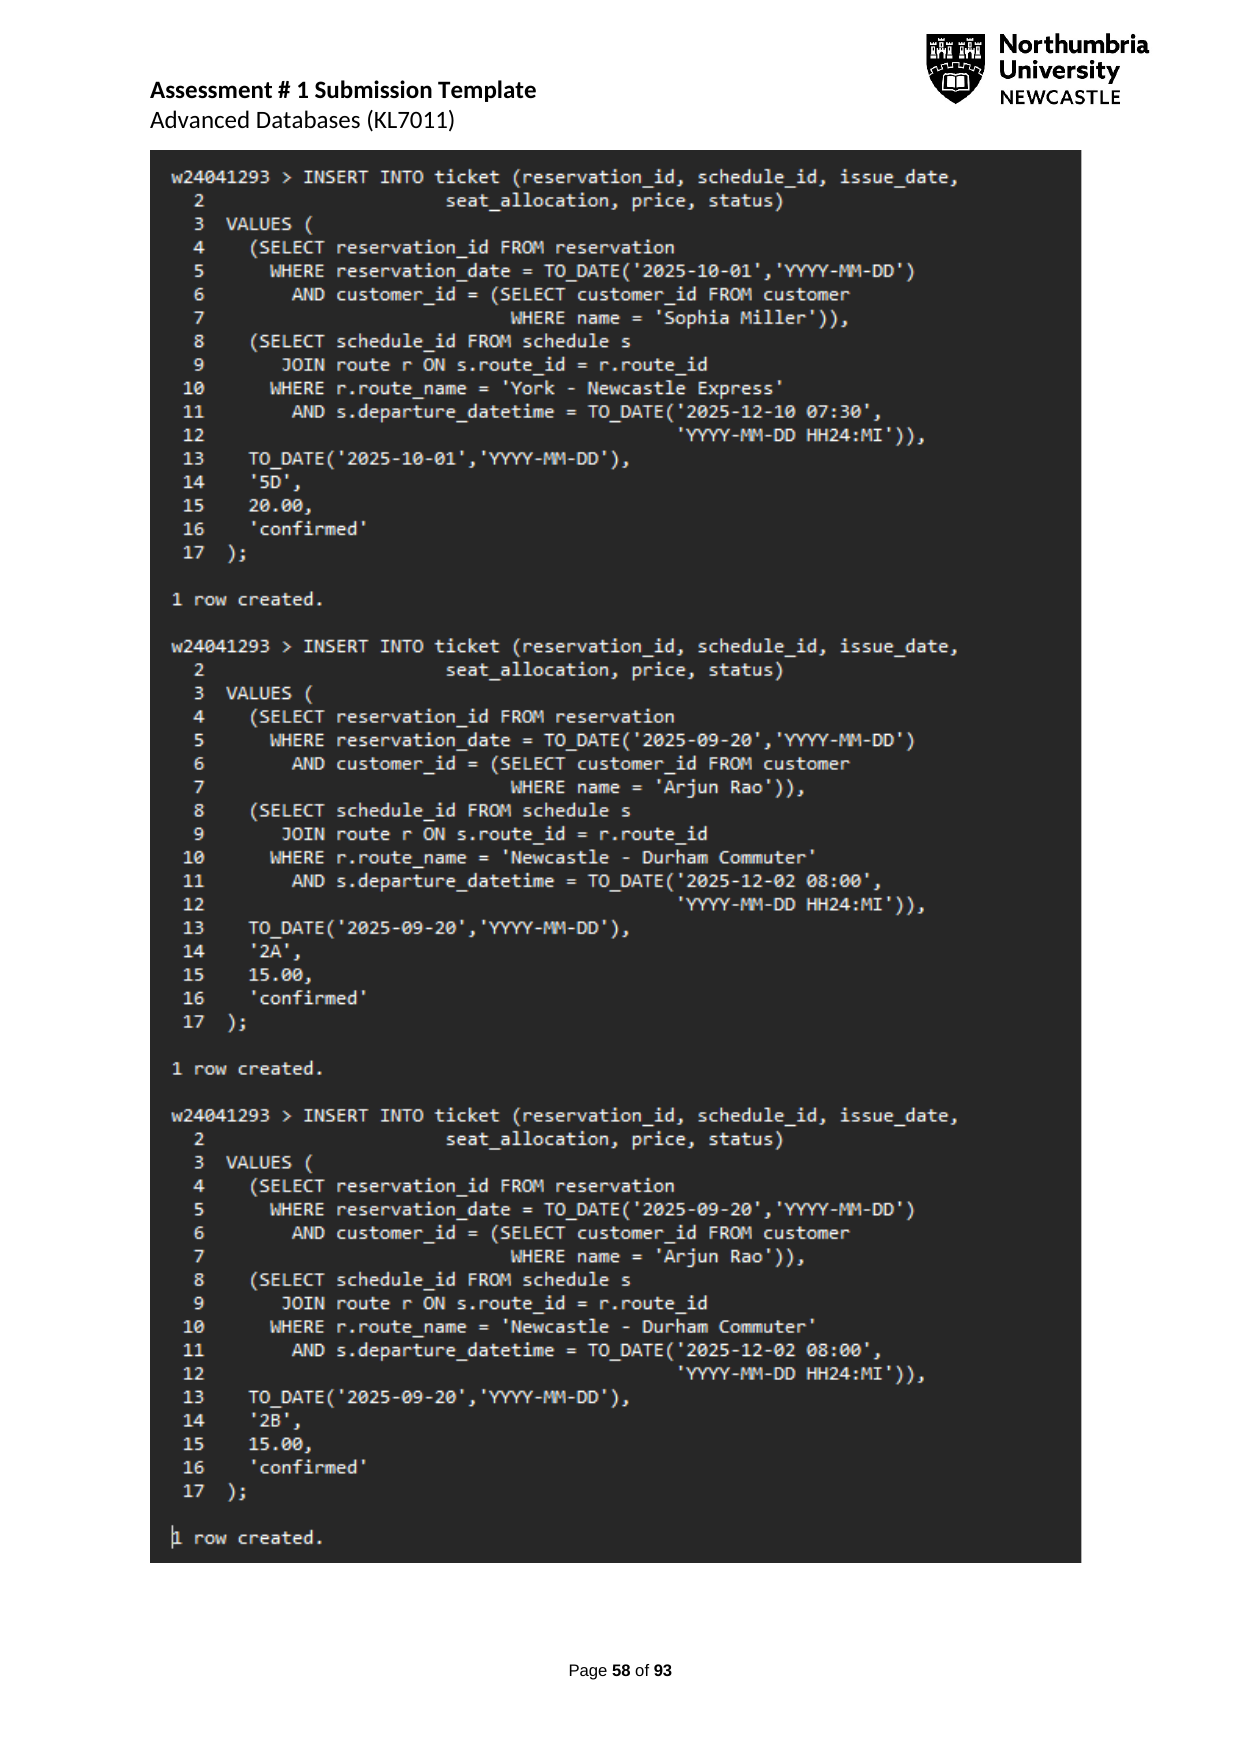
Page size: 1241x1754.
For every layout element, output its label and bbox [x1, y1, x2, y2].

picture [150, 150, 1082, 1563]
picture [898, 6, 1178, 133]
